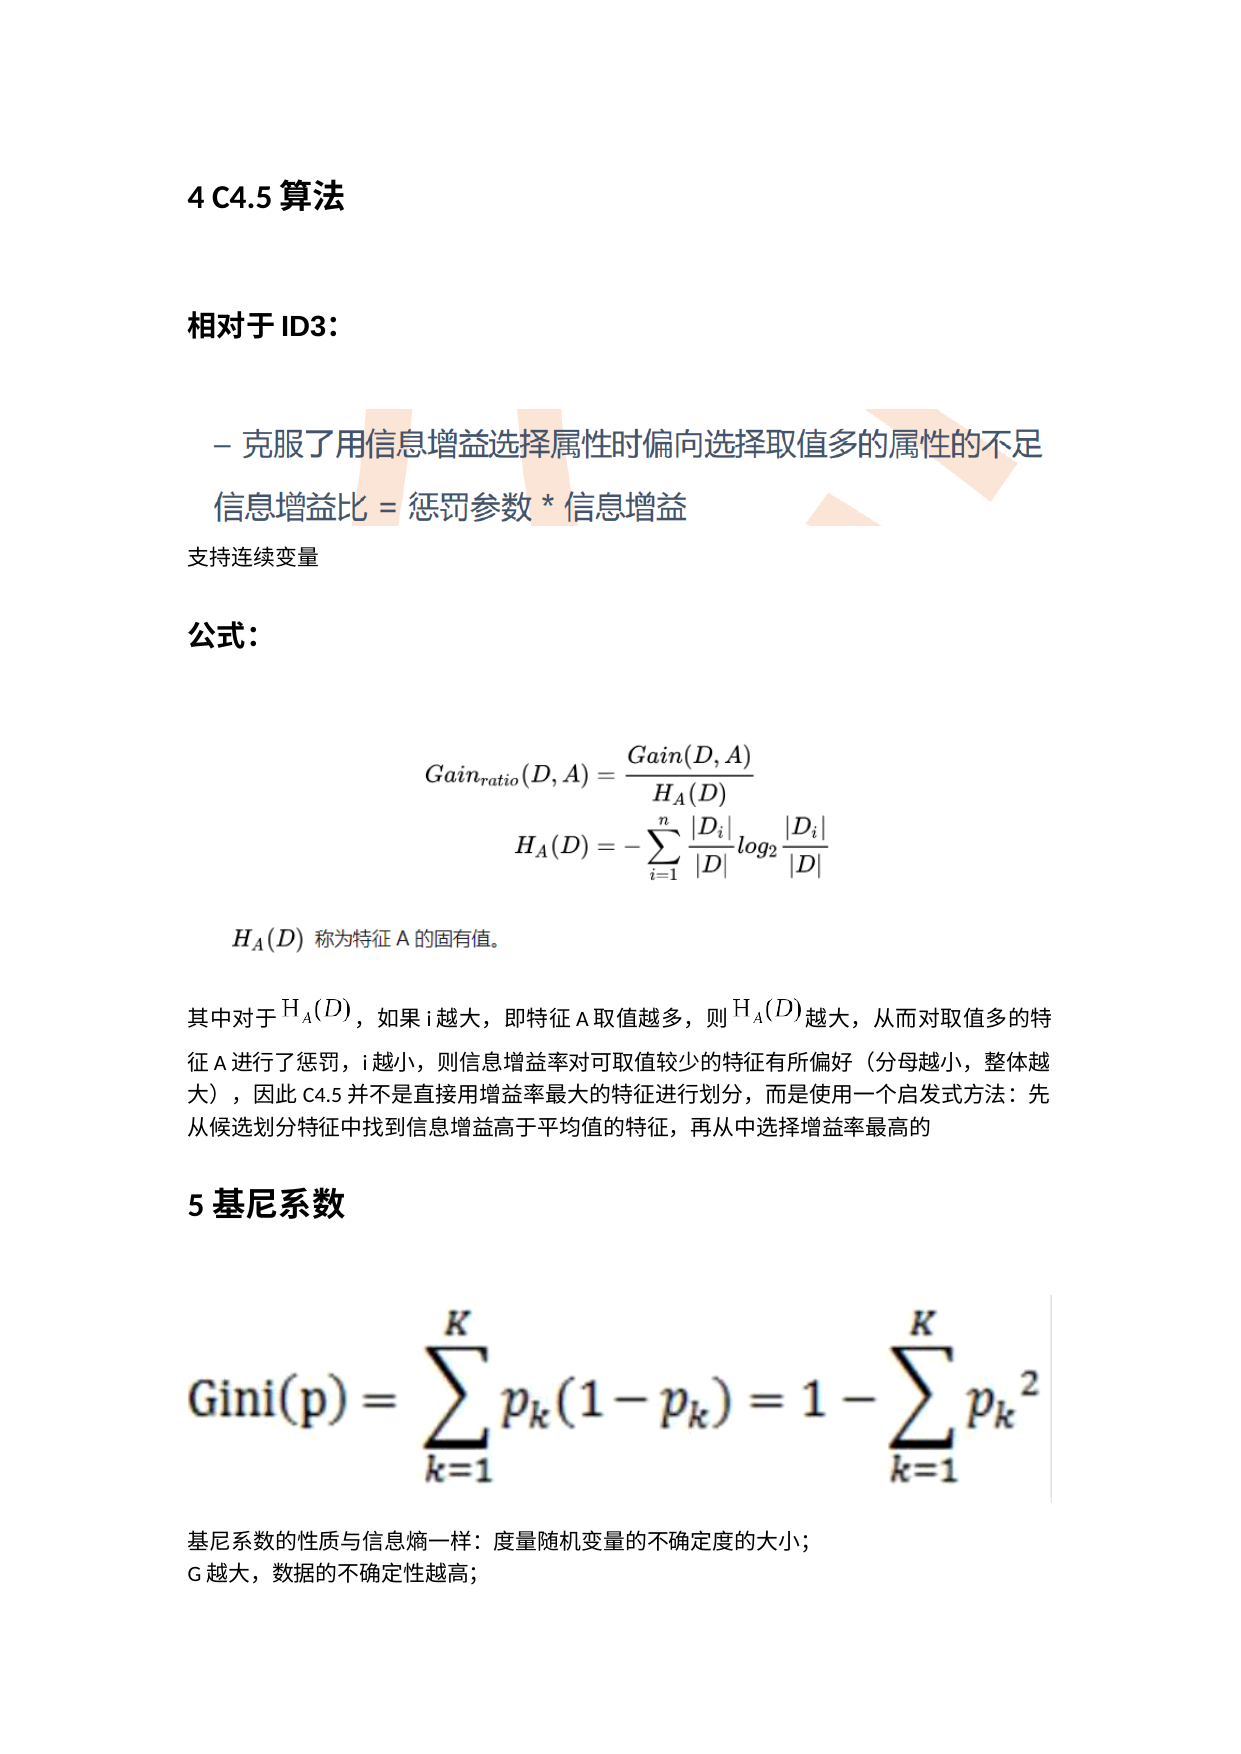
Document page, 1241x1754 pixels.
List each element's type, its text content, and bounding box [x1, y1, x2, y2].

subtitle 相对于ID3： [187, 291, 1053, 356]
text 支持连续变量 [187, 539, 1053, 572]
subtitle 4 C4.5算法 [187, 162, 1053, 227]
picture [187, 409, 1052, 526]
picture [187, 1295, 1052, 1503]
text 其中对于，如果i越大，即特征A取值越多，则越大，从而对取值多的特征A进行了惩罚，i越小，则信息增益率对可取值较少的特征有所偏好（分母越小，整体越大），因此 C4.5 并不是直接用增益率最大的特征进行划分，而是使用一个启发式方法：先从候选划分特征中找到信息增益高于平均值的特征，再从中选择增益率最高的 [187, 979, 1053, 1142]
subtitle 公式： [187, 601, 1053, 666]
text G 越大，数据的不确定性越高； [187, 1556, 1053, 1588]
text 基尼系数的性质与信息熵一样：度量随机变量的不确定度的大小； [187, 1523, 1053, 1556]
subtitle 5 基尼系数 [187, 1169, 1053, 1234]
picture [187, 719, 1053, 954]
